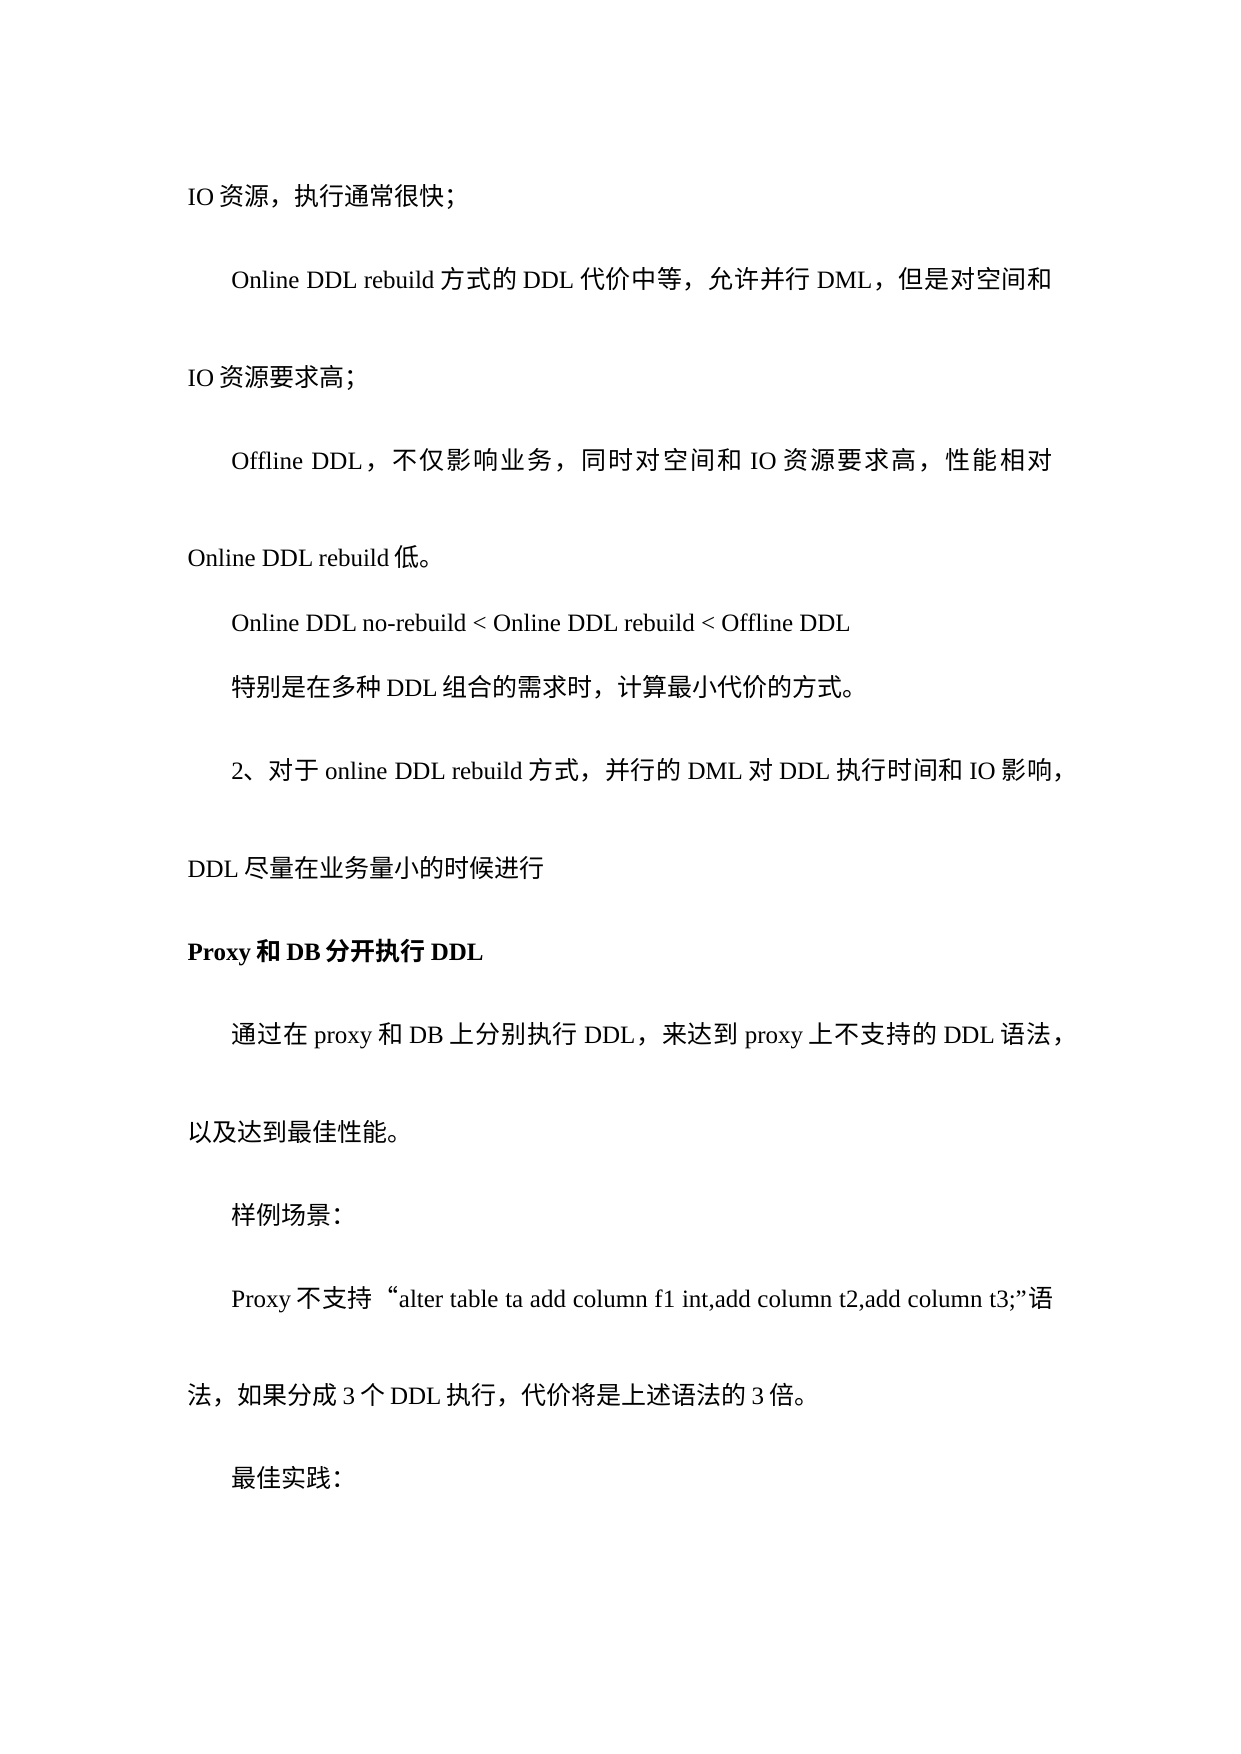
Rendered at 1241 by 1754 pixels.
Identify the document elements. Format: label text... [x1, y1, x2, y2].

list 对于online DDL rebuild方式，并行的DML对DDL执行时间和IO影响，DDL尽量在业务量小的时候进行 [187, 736, 1053, 899]
text 通过在proxy和DB上分别执行DDL，来达到proxy上不支持的DDL语法，以及达到最佳性能。 [187, 1000, 1053, 1163]
text 特别是在多种DDL组合的需求时，计算最小代价的方式。 [187, 653, 1053, 718]
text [187, 162, 1053, 227]
text Online DDL rebuild方式的DDL代价中等，允许并行DML，但是对空间和IO资源要求高； [187, 245, 1053, 408]
text Offline DDL，不仅影响业务，同时对空间和IO资源要求高，性能相对Online DDL rebuild低。 [187, 426, 1053, 588]
text 最佳实践： [187, 1444, 1053, 1509]
text Proxy不支持“alter table ta add column f1 int,add column t2,add column t3;”语法，如果分成3个DDL执行，代价将是上述语法的3倍。 [187, 1264, 1053, 1426]
subtitle Proxy和DB分开执行DDL [187, 917, 1053, 982]
text 样例场景： [187, 1181, 1053, 1246]
text Online DDL no-rebuild < Online DDL rebuild < Offline DDL [187, 606, 1053, 639]
